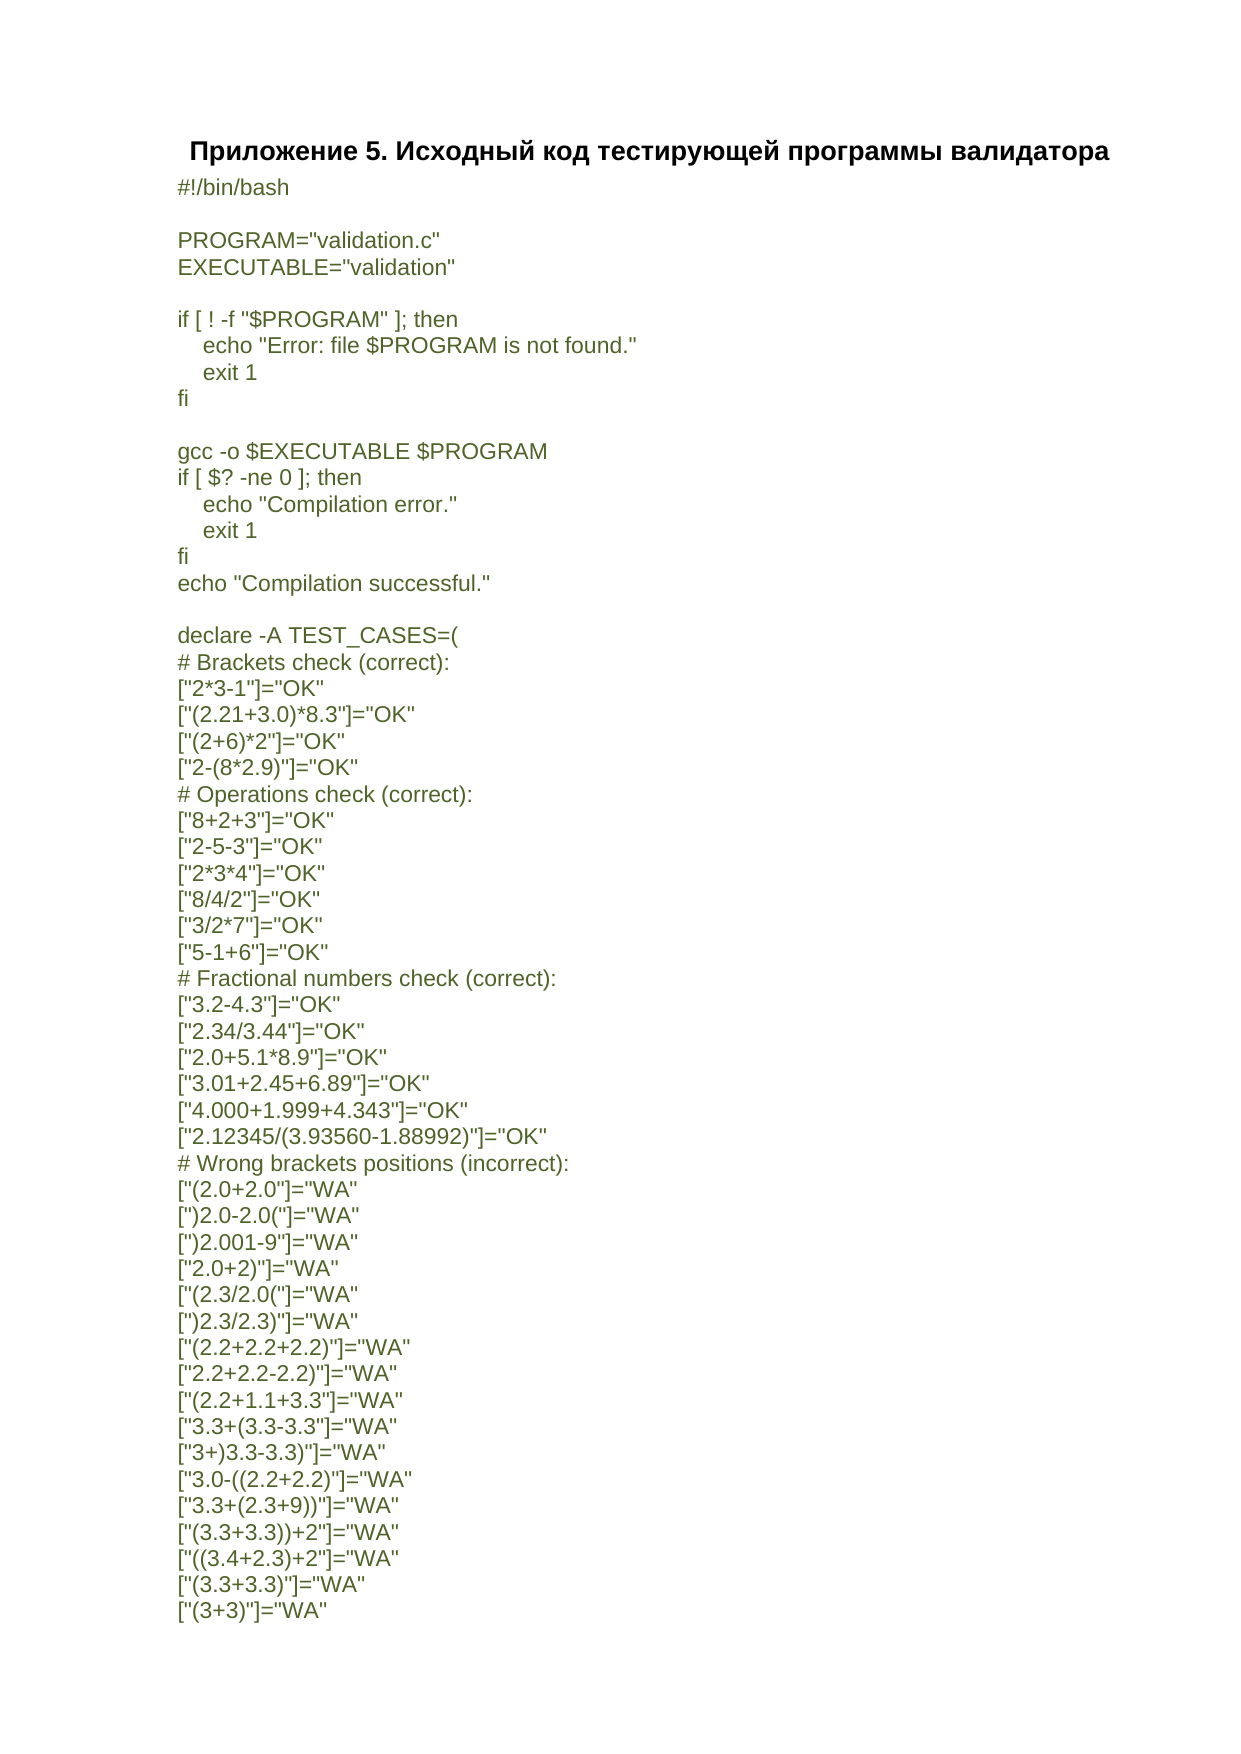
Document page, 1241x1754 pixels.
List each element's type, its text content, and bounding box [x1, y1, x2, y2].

text # Fractional numbers check (correct): [177, 965, 1122, 991]
text ["(2+6)*2"]="OK" [177, 728, 1122, 754]
text ["3+)3.3-3.3)"]="WA" [177, 1439, 1122, 1466]
text echo "Compilation error." [177, 491, 1122, 517]
text ["4.000+1.999+4.343"]="OK" [177, 1097, 1122, 1123]
text ["2.12345/(3.93560-1.88992)"]="OK" [177, 1123, 1122, 1149]
text #!/bin/bash [177, 174, 1122, 201]
text echo "Error: file $PROGRAM is not found." [177, 332, 1122, 359]
text # Brackets check (correct): [177, 649, 1122, 675]
text ["(2.21+3.0)*8.3"]="OK" [177, 701, 1122, 728]
text ["2.2+2.2-2.2)"]="WA" [177, 1360, 1122, 1387]
text exit 1 [177, 359, 1122, 385]
text [")2.0-2.0("]="WA" [177, 1202, 1122, 1228]
text PROGRAM="validation.c" [177, 227, 1122, 253]
text ["2.0+2)"]="WA" [177, 1255, 1122, 1281]
text ["(2.2+1.1+3.3"]="WA" [177, 1387, 1122, 1413]
text [")2.001-9"]="WA" [177, 1228, 1122, 1255]
text ["3.01+2.45+6.89"]="OK" [177, 1070, 1122, 1097]
text ["(3.3+3.3))+2"]="WA" [177, 1518, 1122, 1545]
text ["8/4/2"]="OK" [177, 886, 1122, 912]
text ["(3.3+3.3)"]="WA" [177, 1571, 1122, 1597]
text ["3/2*7"]="OK" [177, 912, 1122, 939]
text fi [177, 543, 1122, 570]
text echo "Compilation successful." [177, 570, 1122, 596]
subtitle Приложение 5. Исходный код тестирующей программы валидатора [177, 135, 1122, 166]
text ["2-(8*2.9)"]="OK" [177, 754, 1122, 781]
text ["(2.2+2.2+2.2)"]="WA" [177, 1334, 1122, 1360]
text # Operations check (correct): [177, 781, 1122, 807]
text fi [177, 385, 1122, 412]
text gcc -o $EXECUTABLE $PROGRAM [177, 438, 1122, 464]
text # Wrong brackets positions (incorrect): [177, 1149, 1122, 1176]
text ["3.2-4.3"]="OK" [177, 991, 1122, 1018]
text ["2*3-1"]="OK" [177, 675, 1122, 701]
text ["3.0-((2.2+2.2)"]="WA" [177, 1466, 1122, 1492]
text ["2-5-3"]="OK" [177, 833, 1122, 859]
text declare -A TEST_CASES=( [177, 622, 1122, 649]
text ["(2.3/2.0("]="WA" [177, 1281, 1122, 1308]
text ["3.3+(3.3-3.3"]="WA" [177, 1413, 1122, 1439]
text if [ ! -f "$PROGRAM" ]; then [177, 306, 1122, 332]
text ["2.34/3.44"]="OK" [177, 1018, 1122, 1044]
text ["(2.0+2.0"]="WA" [177, 1176, 1122, 1202]
text ["3.3+(2.3+9))"]="WA" [177, 1492, 1122, 1518]
text ["5-1+6"]="OK" [177, 939, 1122, 965]
text [")2.3/2.3)"]="WA" [177, 1308, 1122, 1334]
text ["2.0+5.1*8.9"]="OK" [177, 1044, 1122, 1070]
text if [ $? -ne 0 ]; then [177, 464, 1122, 491]
text ["((3.4+2.3)+2"]="WA" [177, 1545, 1122, 1571]
text ["2*3*4"]="OK" [177, 859, 1122, 886]
text EXECUTABLE="validation" [177, 253, 1122, 280]
text ["(3+3)"]="WA" [177, 1597, 1122, 1624]
text ["8+2+3"]="OK" [177, 807, 1122, 833]
text exit 1 [177, 517, 1122, 543]
